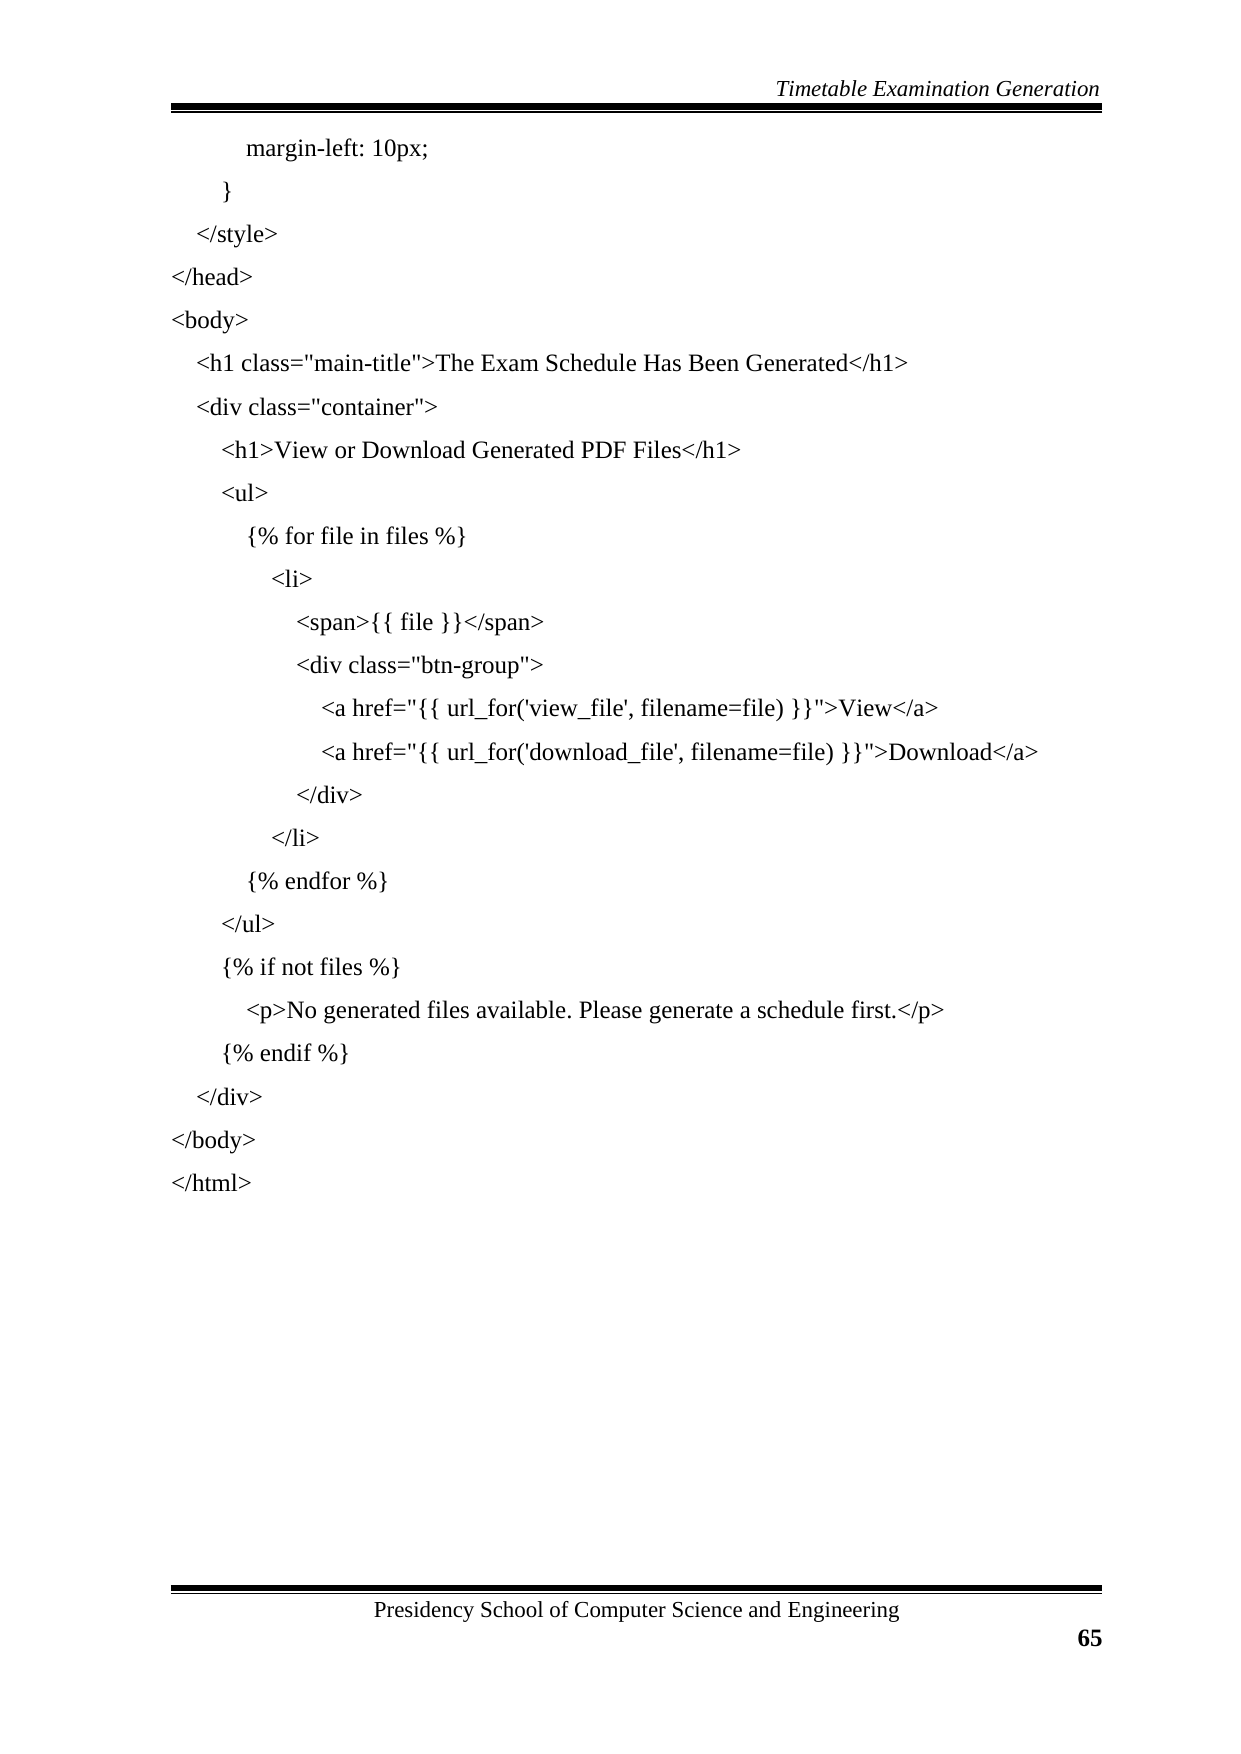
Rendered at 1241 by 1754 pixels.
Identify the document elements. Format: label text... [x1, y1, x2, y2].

text <span>{{ file }}</span> [171, 607, 1102, 636]
text <h1 class="main-title">The Exam Schedule Has Been Generated</h1> [171, 348, 1102, 377]
text <body> [171, 305, 1102, 334]
text <p>No generated files available. Please generate a schedule first.</p> [171, 995, 1102, 1024]
text <h1>View or Download Generated PDF Files</h1> [171, 435, 1102, 463]
text </head> [171, 262, 1102, 291]
text </ul> [171, 909, 1102, 938]
text margin-left: 10px; [171, 133, 1102, 162]
text <li> [171, 564, 1102, 593]
text </html> [171, 1168, 1102, 1197]
text </div> [171, 780, 1102, 808]
text <div class="container"> [171, 392, 1102, 420]
text {% for file in files %} [171, 521, 1102, 550]
text {% endfor %} [171, 866, 1102, 895]
text </body> [171, 1125, 1102, 1153]
text } [171, 176, 1102, 205]
text {% if not files %} [171, 952, 1102, 981]
text <a href="{{ url_for('download_file', filename=file) }}">Download</a> [171, 737, 1102, 765]
text </div> [171, 1082, 1102, 1110]
text {% endif %} [171, 1038, 1102, 1067]
text <ul> [171, 478, 1102, 507]
text </style> [171, 219, 1102, 248]
text <div class="btn-group"> [171, 650, 1102, 679]
text <a href="{{ url_for('view_file', filename=file) }}">View</a> [171, 693, 1102, 722]
text </li> [171, 823, 1102, 852]
